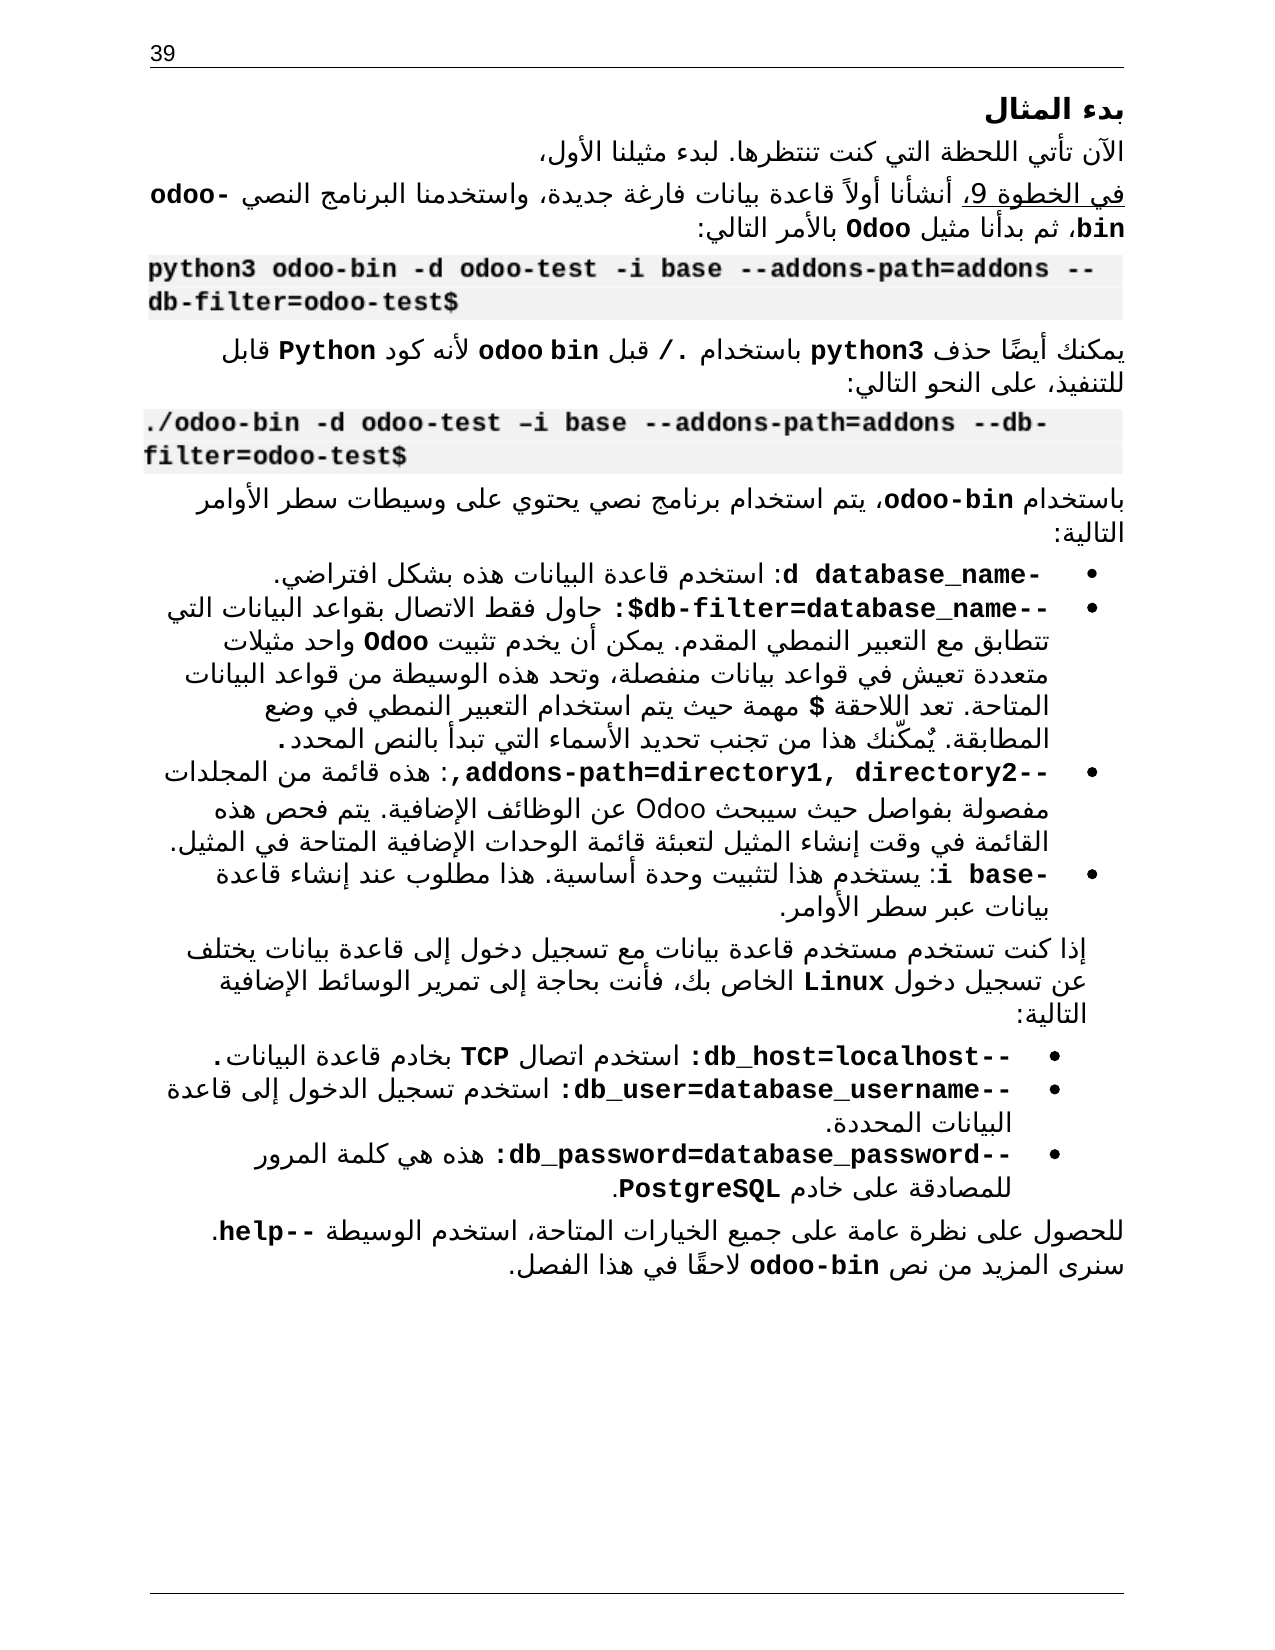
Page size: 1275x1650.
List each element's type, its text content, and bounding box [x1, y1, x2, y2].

text يمكنك أيضًا حذف python3 باستخدام ./ قبل odoo bin لأنه كود Python قابل للتنفيذ، على النحو التالي: [150, 330, 1125, 399]
text بدء المثال [150, 92, 1125, 126]
list -i base: يستخدم هذا لتثبيت وحدة أساسية. هذا مطلوب عند إنشاء قاعدة بيانات عبر سطر الأوامر. [150, 858, 1087, 923]
text في الخطوة 9، أنشأنا أولاً قاعدة بيانات فارغة جديدة، واستخدمنا البرنامج النصي odoo-bin، ثم بدأنا مثيل Odoo بالأمر التالي: [150, 179, 1125, 245]
text الآن تأتي اللحظة التي كنت تنتظرها. لبدء مثيلنا الأول، [150, 137, 1125, 168]
list -d database_name: استخدم قاعدة البيانات هذه بشكل افتراضي. [150, 559, 1087, 592]
list --db-filter=database_name$: حاول فقط الاتصال بقواعد البيانات التي تتطابق مع التعبير النمطي المقدم. يمكن أن يخدم تثبيت Odoo واحد مثيلات متعددة تعيش في قواعد بيانات منفصلة، وتحد هذه الوسيطة من قواعد البيانات المتاحة. تعد اللاحقة $ مهمة حيث يتم استخدام التعبير النمطي في وضع المطابقة. يٌمكّنك هذا من تجنب تحديد الأسماء التي تبدأ بالنص المحدد. [150, 592, 1087, 757]
list --db_host=localhost: استخدم اتصال TCP بخادم قاعدة البيانات. [150, 1041, 1050, 1074]
text إذا كنت تستخدم مستخدم قاعدة بيانات مع تسجيل دخول إلى قاعدة بيانات يختلف عن تسجيل دخول Linux الخاص بك، فأنت بحاجة إلى تمرير الوسائط الإضافية التالية: [150, 934, 1087, 1030]
list --addons-path=directory1, directory2,: هذه قائمة من المجلدات مفصولة بفواصل حيث سيبحث Odoo عن الوظائف الإضافية. يتم فحص هذه القائمة في وقت إنشاء المثيل لتعبئة قائمة الوحدات الإضافية المتاحة في المثيل. [150, 757, 1087, 858]
list --db_password=database_password: هذه هي كلمة المرور للمصادقة على خادم PostgreSQL. [150, 1138, 1050, 1205]
text باستخدام odoo-bin، يتم استخدام برنامج نصي يحتوي على وسيطات سطر الأوامر التالية: [150, 484, 1125, 548]
text للحصول على نظرة عامة على جميع الخيارات المتاحة، استخدم الوسيطة --help. سنرى المزيد من نص odoo-bin لاحقًا في هذا الفصل. [150, 1216, 1125, 1282]
list --db_user=database_username: استخدم تسجيل الدخول إلى قاعدة البيانات المحددة. [150, 1074, 1050, 1138]
